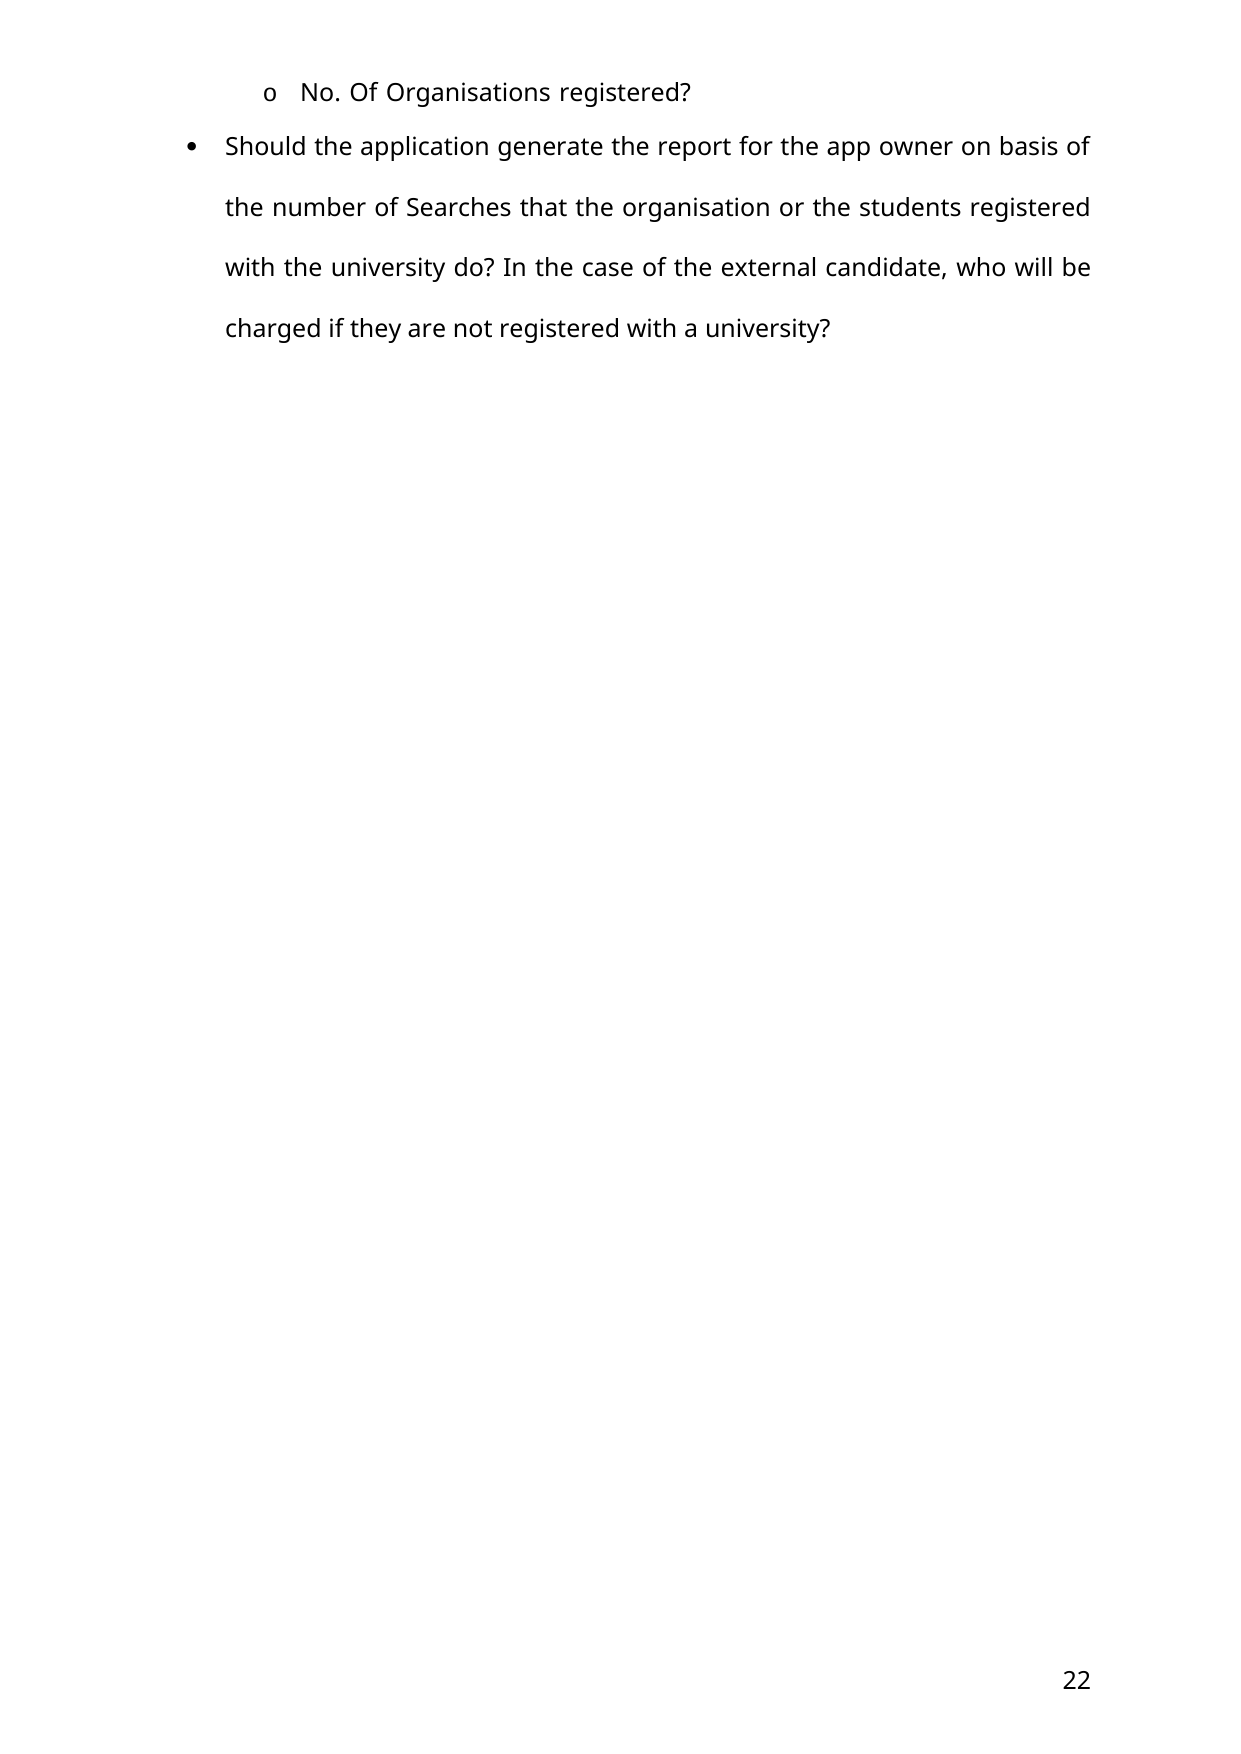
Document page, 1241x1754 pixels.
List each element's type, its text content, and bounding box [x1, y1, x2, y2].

list Should the application generate the report for the app owner on basis of the number of Searches that the organisation or the students registered with the university do? In the case of the external candidate, who will be charged if they are not registered with a university? [187, 129, 1091, 344]
list No. Of Organisations registered? [262, 75, 1134, 109]
